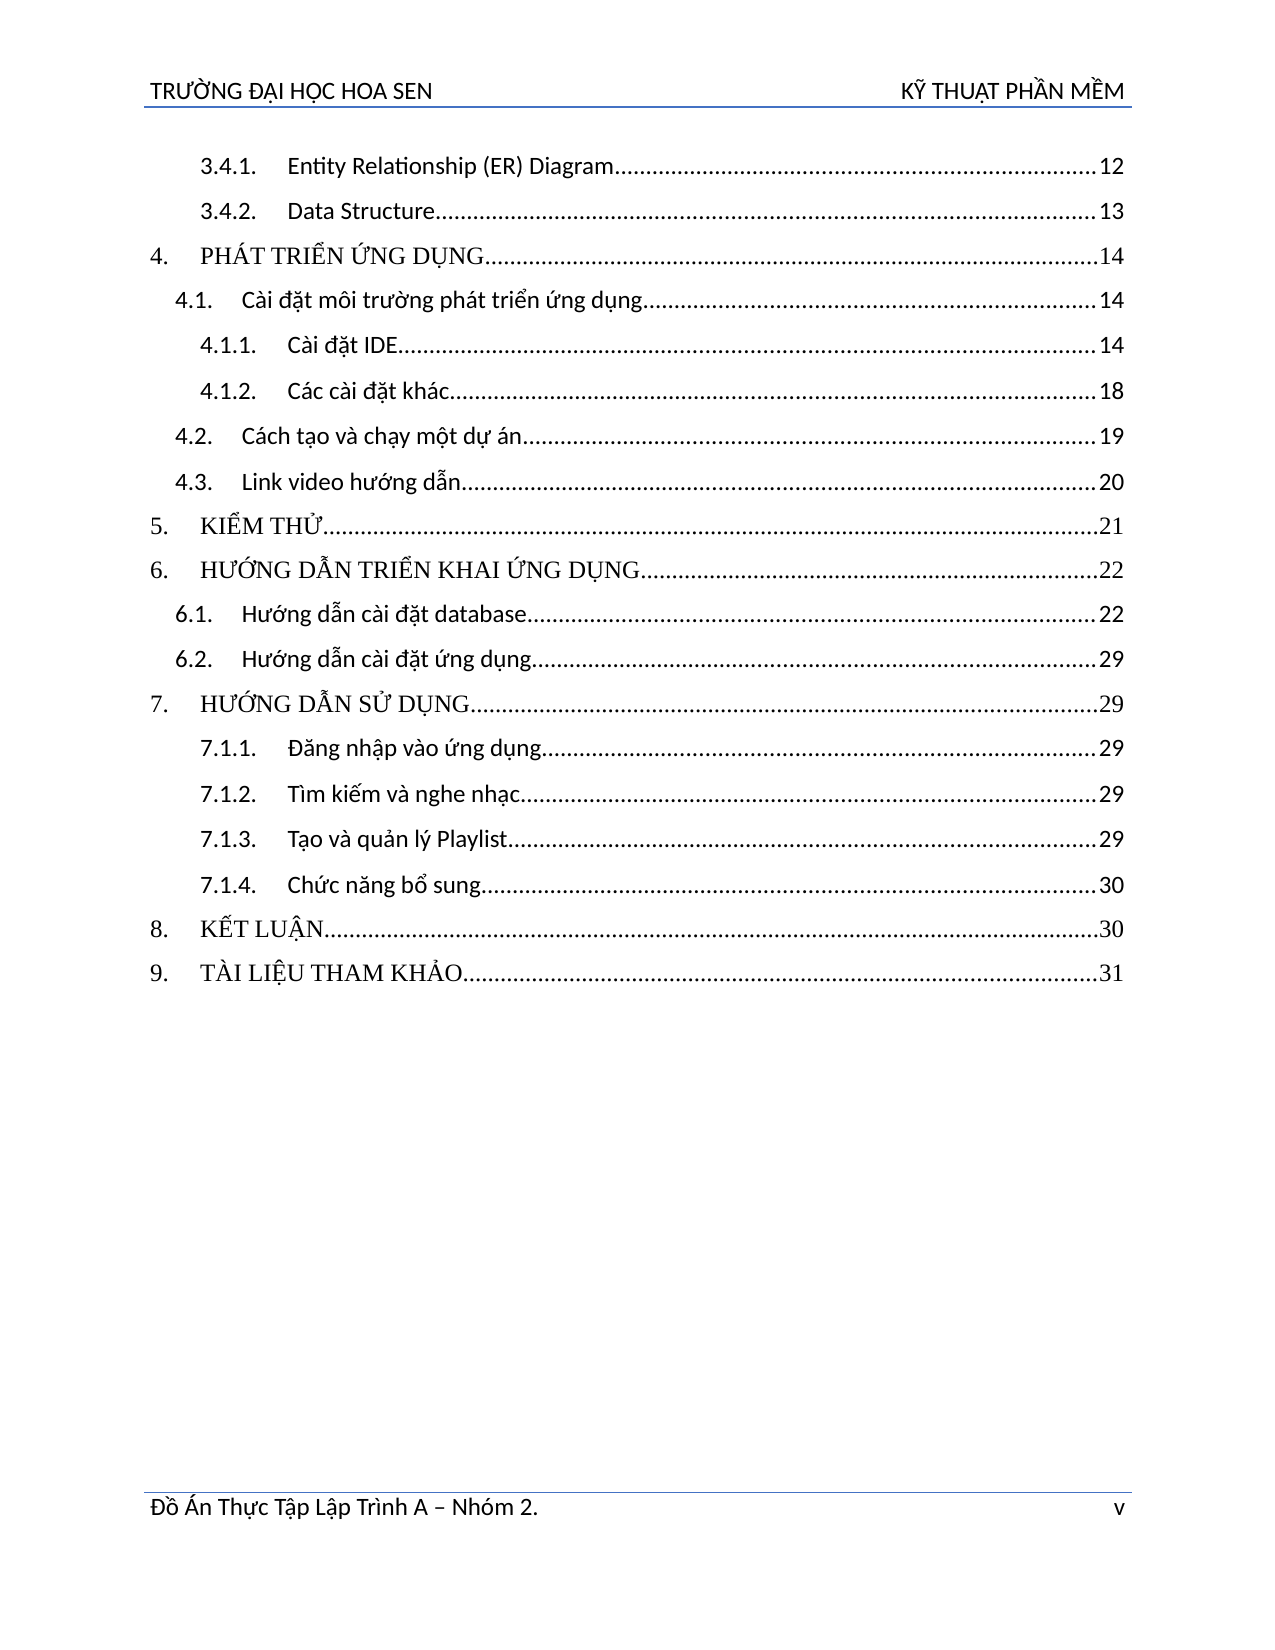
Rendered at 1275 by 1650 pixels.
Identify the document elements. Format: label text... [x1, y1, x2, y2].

text 6. HƯỚNG DẪN TRIỂN KHAI ỨNG DỤNG 22 [150, 555, 1125, 583]
text 7.1.4. Chức năng bổ sung 30 [200, 869, 1125, 899]
text 4.2. Cách tạo và chạy một dự án 19 [175, 421, 1125, 451]
text 6.1. Hướng dẫn cài đặt database 22 [175, 598, 1125, 629]
text 7.1.2. Tìm kiếm và nghe nhạc 29 [200, 778, 1125, 808]
text 3.4.1. Entity Relationship (ER) Diagram 12 [614, 150, 1125, 181]
text 4.1.2. Các cài đặt khác 18 [200, 375, 1125, 406]
text 4.1. Cài đặt môi trường phát triển ứng dụng 14 [175, 284, 1125, 315]
text 9. TÀI LIỆU THAM KHẢO 31 [150, 958, 1125, 986]
text 3.4.1. Entity Relationship (ER) Diagram 12 [200, 150, 288, 181]
text 4.1.1. Cài đặt IDE 14 [200, 330, 1125, 360]
text 7.1.1. Đăng nhập vào ứng dụng 29 [200, 732, 1125, 763]
text 4.3. Link video hướng dẫn 20 [175, 466, 1125, 496]
text 7.1.3. Tạo và quản lý Playlist 29 [200, 823, 1125, 854]
text 7. HƯỚNG DẪN SỬ DỤNG 29 [150, 689, 1125, 718]
text 8. KẾT LUẬN 30 [150, 914, 1125, 943]
text 3.4.2. Data Structure 13 [200, 195, 1125, 226]
text 4. PHÁT TRIỂN ỨNG DỤNG 14 [150, 241, 1125, 269]
text 5. KIỂM THỬ 21 [150, 511, 1125, 540]
text 6.2. Hướng dẫn cài đặt ứng dụng 29 [175, 644, 1125, 674]
